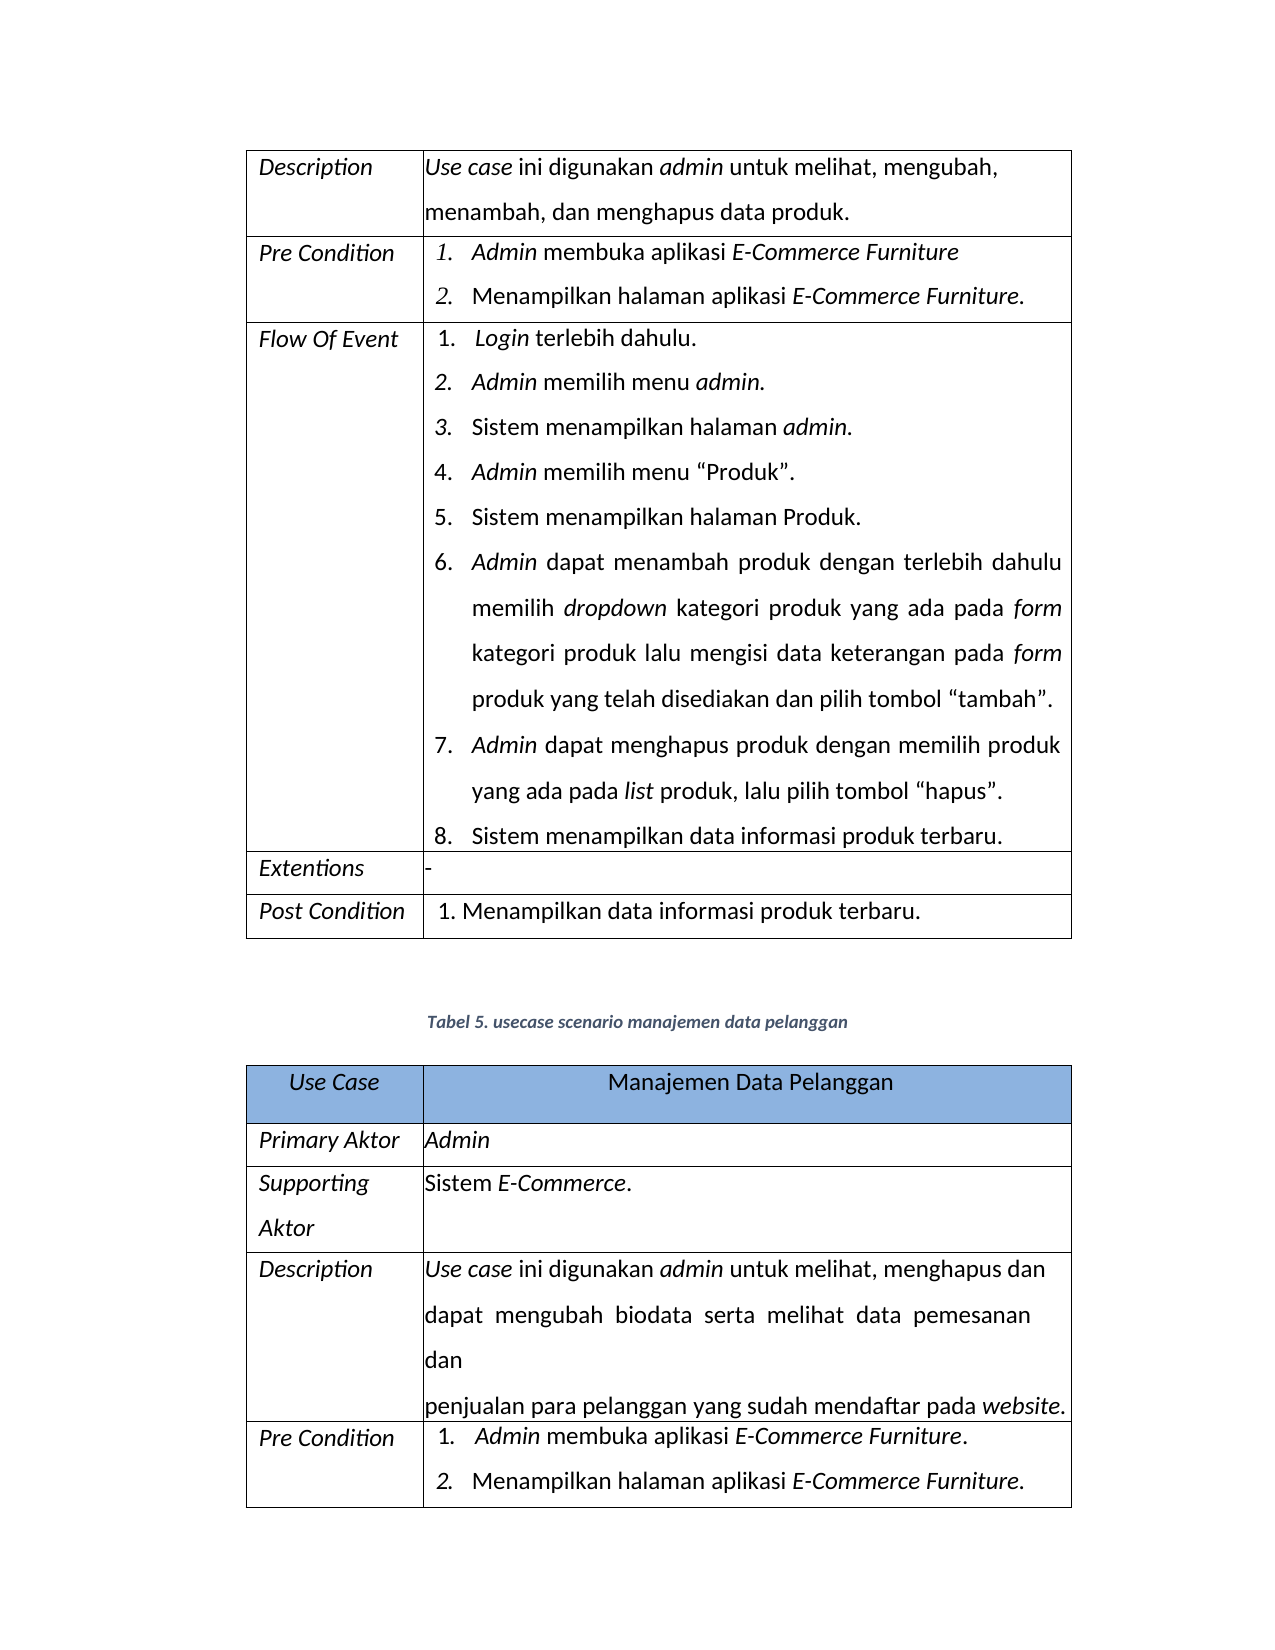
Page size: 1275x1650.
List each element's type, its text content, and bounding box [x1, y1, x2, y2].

table_cell - [424, 852, 1071, 894]
table_header Use case ini digunakan admin untuk melihat, mengubah, menambah, dan menghapus data produk. [424, 151, 1071, 236]
table_cell 1. Menampilkan data informasi produk terbaru. [424, 895, 1071, 937]
table_header Manajemen Data Pelanggan [424, 1066, 1071, 1123]
table_cell Admin membuka aplikasi E-Commerce Furniture Menampilkan halaman aplikasi E-Commerce Furniture. [424, 237, 1071, 322]
table_cell Supporting Aktor [247, 1167, 423, 1252]
table_cell Pre Condition [247, 237, 423, 322]
table_cell Pre Condition [247, 1422, 423, 1507]
text Tabel 5. usecase scenario manajemen data pelanggan [365, 1010, 909, 1033]
table_cell Primary Aktor [247, 1124, 423, 1166]
table_cell Sistem E-Commerce. [424, 1167, 1071, 1252]
table_header Use Case [247, 1066, 423, 1123]
table_cell Post Condition [247, 895, 423, 937]
table_cell Login terlebih dahulu. Admin memilih menu admin. Sistem menampilkan halaman admin. Admin memilih menu “Produk”. Sistem menampilkan halaman Produk. Admin dapat menambah produk dengan terlebih dahulu memilih dropdown kategori produk yang ada pada form kategori produk lalu mengisi data keterangan pada form produk yang telah disediakan dan pilih tombol “tambah”. Admin dapat menghapus produk dengan memilih produk yang ada pada list produk, lalu pilih tombol “hapus”. Sistem menampilkan data informasi produk terbaru. [424, 323, 1071, 851]
table_cell Description [247, 1253, 423, 1421]
table_cell Extentions [247, 852, 423, 894]
table_cell Use case ini digunakan admin untuk melihat, menghapus dan dapat mengubah biodata serta melihat data pemesanan dan penjualan para pelanggan yang sudah mendaftar pada website. [424, 1253, 1071, 1421]
table_cell Flow Of Event [247, 323, 423, 851]
table_header Description [247, 151, 423, 236]
table_cell Admin [424, 1124, 1071, 1166]
table_cell Admin membuka aplikasi E-Commerce Furniture. Menampilkan halaman aplikasi E-Commerce Furniture. [424, 1422, 1071, 1507]
